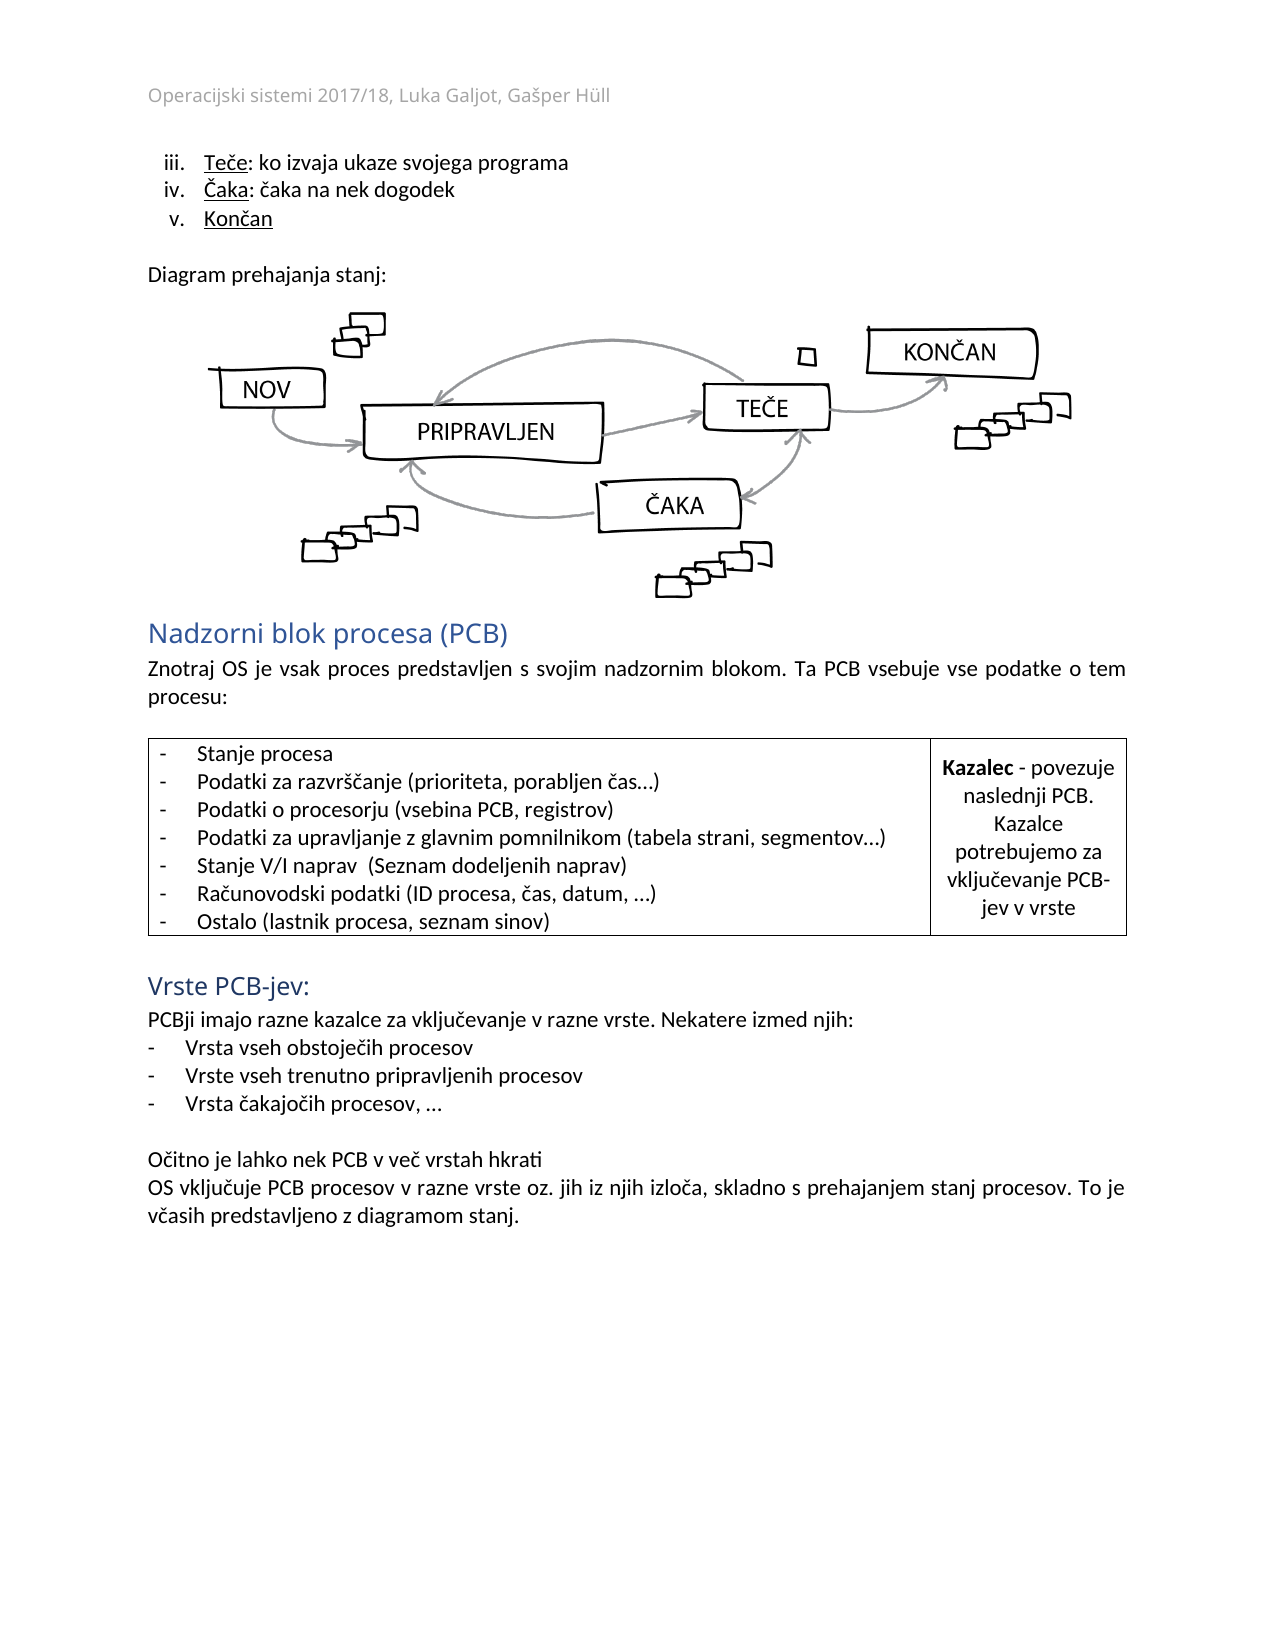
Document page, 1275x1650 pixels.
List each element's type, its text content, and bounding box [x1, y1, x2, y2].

list Vrsta čakajočih procesov, … [148, 1089, 1127, 1117]
subtitle Vrste PCB-jev: [148, 968, 1127, 1003]
text Znotraj OS je vsak proces predstavljen s svojim nadzornim blokom. Ta PCB vsebuje vse podatke o tem procesu: [148, 654, 1127, 710]
list Čaka: čaka na nek dogodek [185, 176, 1127, 204]
text PCBji imajo razne kazalce za vključevanje v razne vrste. Nekatere izmed njih: [148, 1005, 1127, 1033]
picture [195, 287, 1080, 611]
subtitle Nadzorni blok procesa (PCB) [148, 614, 1127, 651]
list Končan [185, 204, 1127, 232]
list Vrsta vseh obstoječih procesov [148, 1033, 1127, 1061]
list Vrste vseh trenutno pripravljenih procesov [148, 1061, 1127, 1089]
list Teče: ko izvaja ukaze svojega programa [185, 148, 1127, 176]
text OS vključuje PCB procesov v razne vrste oz. jih iz njih izloča, skladno s prehajanjem stanj procesov. To je včasih predstavljeno z diagramom stanj. [148, 1173, 1127, 1229]
table_header Stanje procesa Podatki za razvrščanje (prioriteta, porabljen čas…) Podatki o procesorju (vsebina PCB, registrov) Podatki za upravljanje z glavnim pomnilnikom (tabela strani, segmentov…) Stanje V/I naprav (Seznam dodeljenih naprav) Računovodski podatki (ID procesa, čas, datum, …) Ostalo (lastnik procesa, seznam sinov) [149, 739, 930, 935]
table_header Kazalec - povezuje naslednji PCB. Kazalce potrebujemo za vključevanje PCB-jev v vrste [931, 739, 1126, 935]
text Diagram prehajanja stanj: [148, 260, 1127, 288]
text Očitno je lahko nek PCB v več vrstah hkrati [148, 1145, 1127, 1173]
